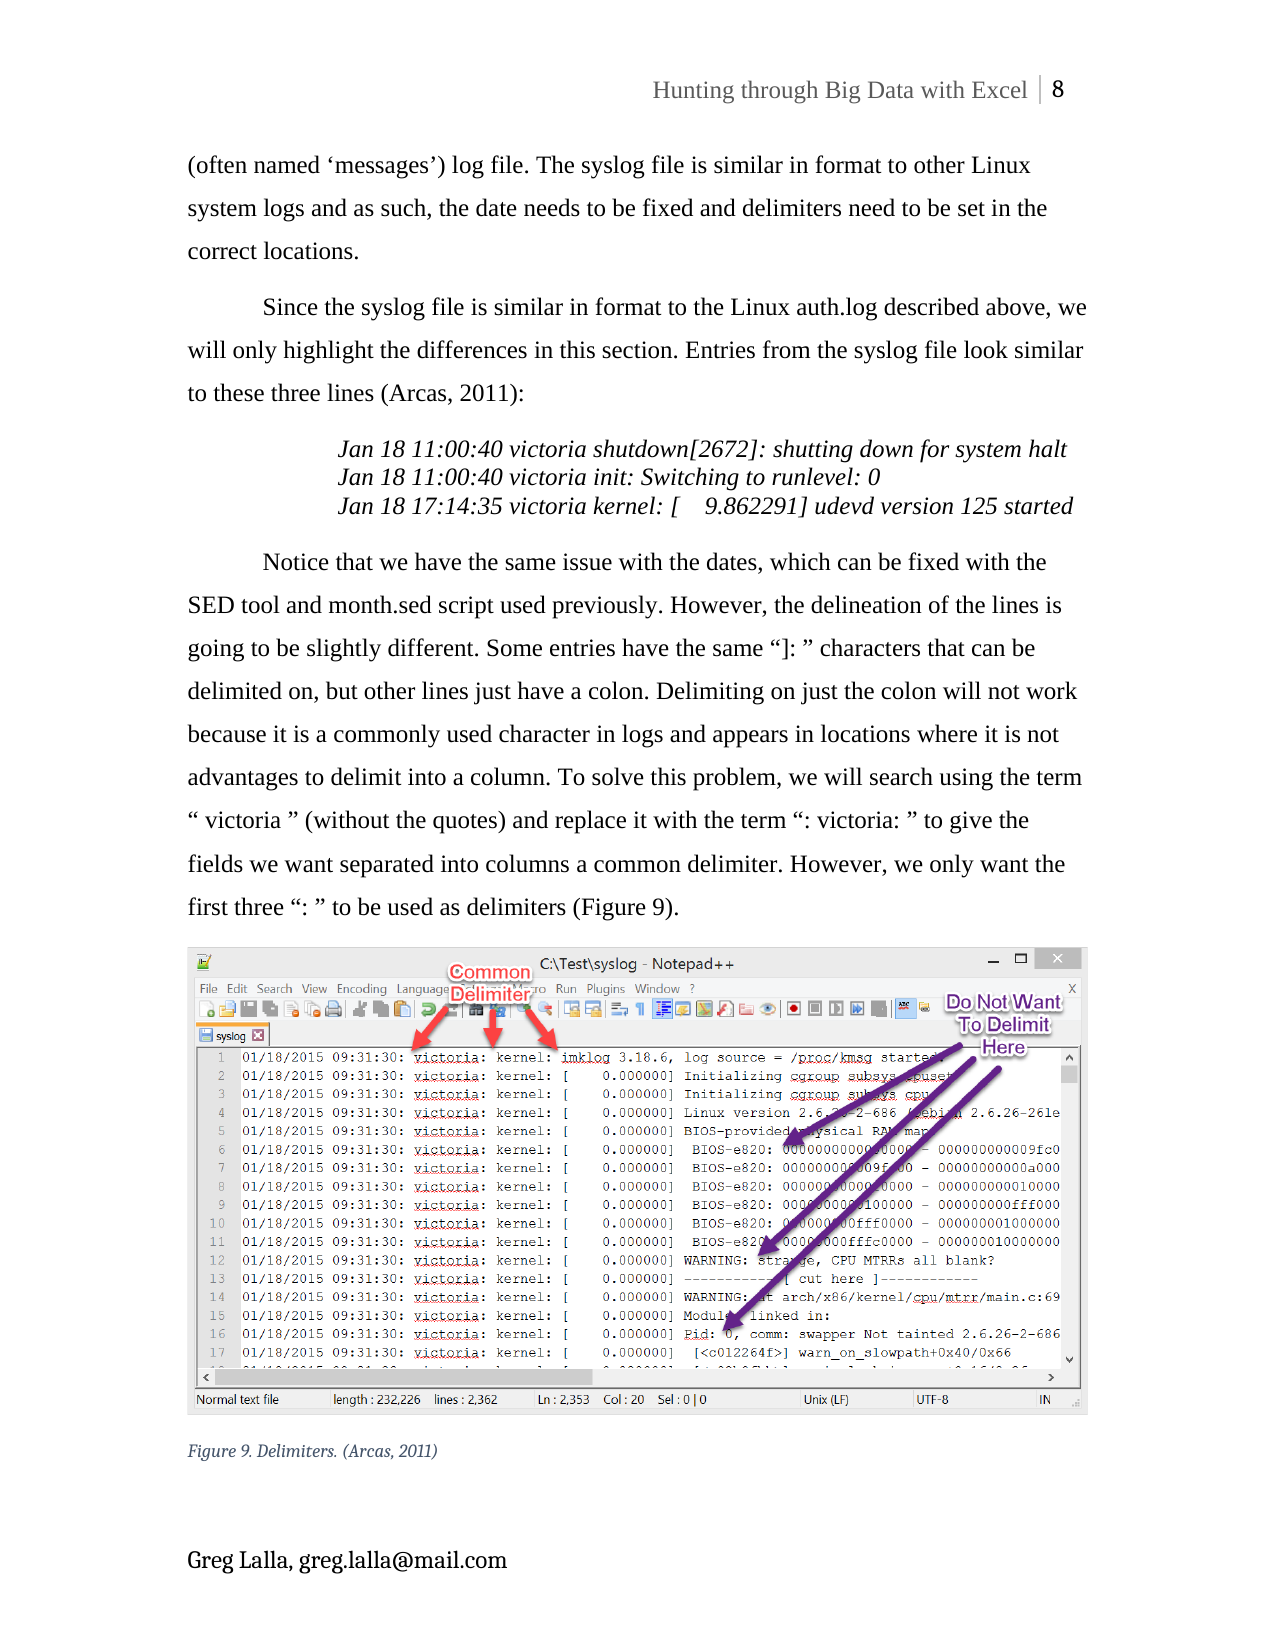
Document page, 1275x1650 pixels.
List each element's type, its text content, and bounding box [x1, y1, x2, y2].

text Figure 9. Delimiters. (Arcas, 2011) [187, 1441, 1087, 1463]
picture [187, 947, 1088, 1415]
text Since the syslog file is similar in format to the Linux auth.log described above, we will only highlight the differences in this section. Entries from the syslog file look similar to these three lines (Arcas, 2011): [187, 292, 1087, 407]
text Notice that we have the same issue with the dates, which can be fixed with the SED tool and month.sed script used previously. However, the delineation of the lines is going to be slightly different. Some entries have the same “]: ” characters that can be delimited on, but other lines just have a colon. Delimiting on just the colon will not work because it is a commonly used character in logs and appears in locations where it is not advantages to delimit into a column. To solve this problem, we will search using the term “ victoria ” (without the quotes) and replace it with the term “: victoria: ” to give the fields we want separated into columns a common delimiter. However, we only want the first three “: ” to be used as delimiters (Figure 9). [187, 547, 1087, 921]
text Jan 18 11:00:40 victoria shutdown[2672]: shutting down for system halt [262, 434, 1087, 462]
text Jan 18 11:00:40 victoria init: Switching to runlevel: 0 [262, 462, 1087, 491]
text Jan 18 17:14:35 victoria kernel: [ 9.862291] udevd version 125 started [262, 491, 1087, 520]
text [187, 150, 1087, 265]
